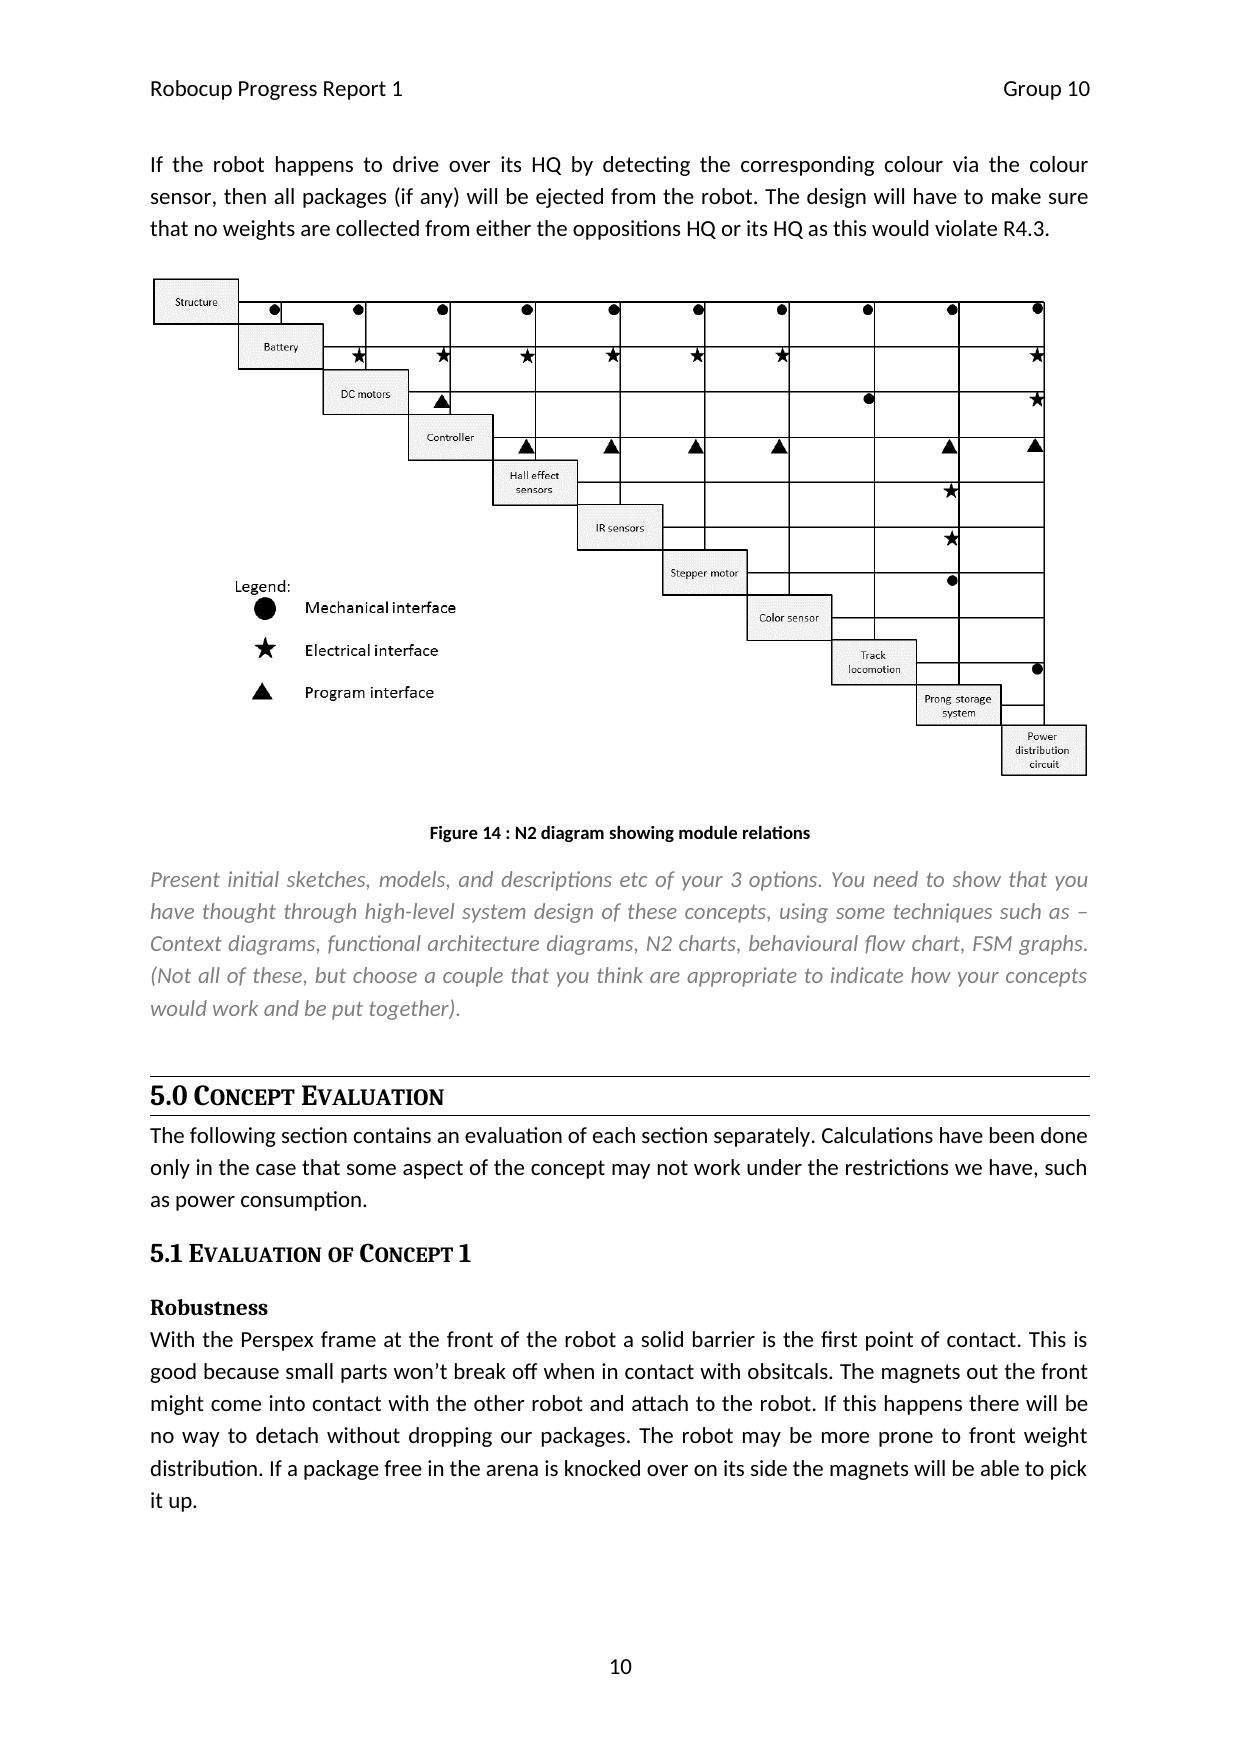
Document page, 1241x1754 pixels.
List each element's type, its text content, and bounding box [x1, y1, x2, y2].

text With the Perspex frame at the front of the robot a solid barrier is the first point of contact. This is good because small parts won’t break off when in contact with obsitcals. The magnets out the front might come into contact with the other robot and attach to the robot. If this happens there will be no way to detach without dropping our packages. The robot may be more prone to front weight distribution. If a package free in the arena is knocked over on its side the magnets will be able to pick it up. [150, 1325, 1090, 1514]
subtitle 5.0 Concept Evaluation [150, 1077, 1090, 1115]
subtitle 5.1 Evaluation of Concept 1 [150, 1238, 1090, 1269]
text The following section contains an evaluation of each section separately. Calculations have been done only in the case that some aspect of the concept may not work under the restrictions we have, such as power consumption. [150, 1121, 1090, 1213]
text If the robot happens to drive over its HQ by detecting the corresponding colour via the colour sensor, then all packages (if any) will be ejected from the robot. The design will have to make sure that no weights are collected from either the oppositions HQ or its HQ as this would violate R4.3. [150, 150, 1090, 242]
picture [150, 267, 1091, 797]
text Figure 14 : N2 diagram showing module relations [150, 821, 1090, 844]
subtitle Robustness [150, 1295, 1090, 1321]
text Present initial sketches, models, and descriptions etc of your 3 options. You need to show that you have thought through high-level system design of these concepts, using some techniques such as – Context diagrams, functional architecture diagrams, N2 charts, behavioural flow chart, FSM graphs. (Not all of these, but choose a couple that you think are appropriate to indicate how your concepts would work and be put together). [150, 865, 1090, 1022]
